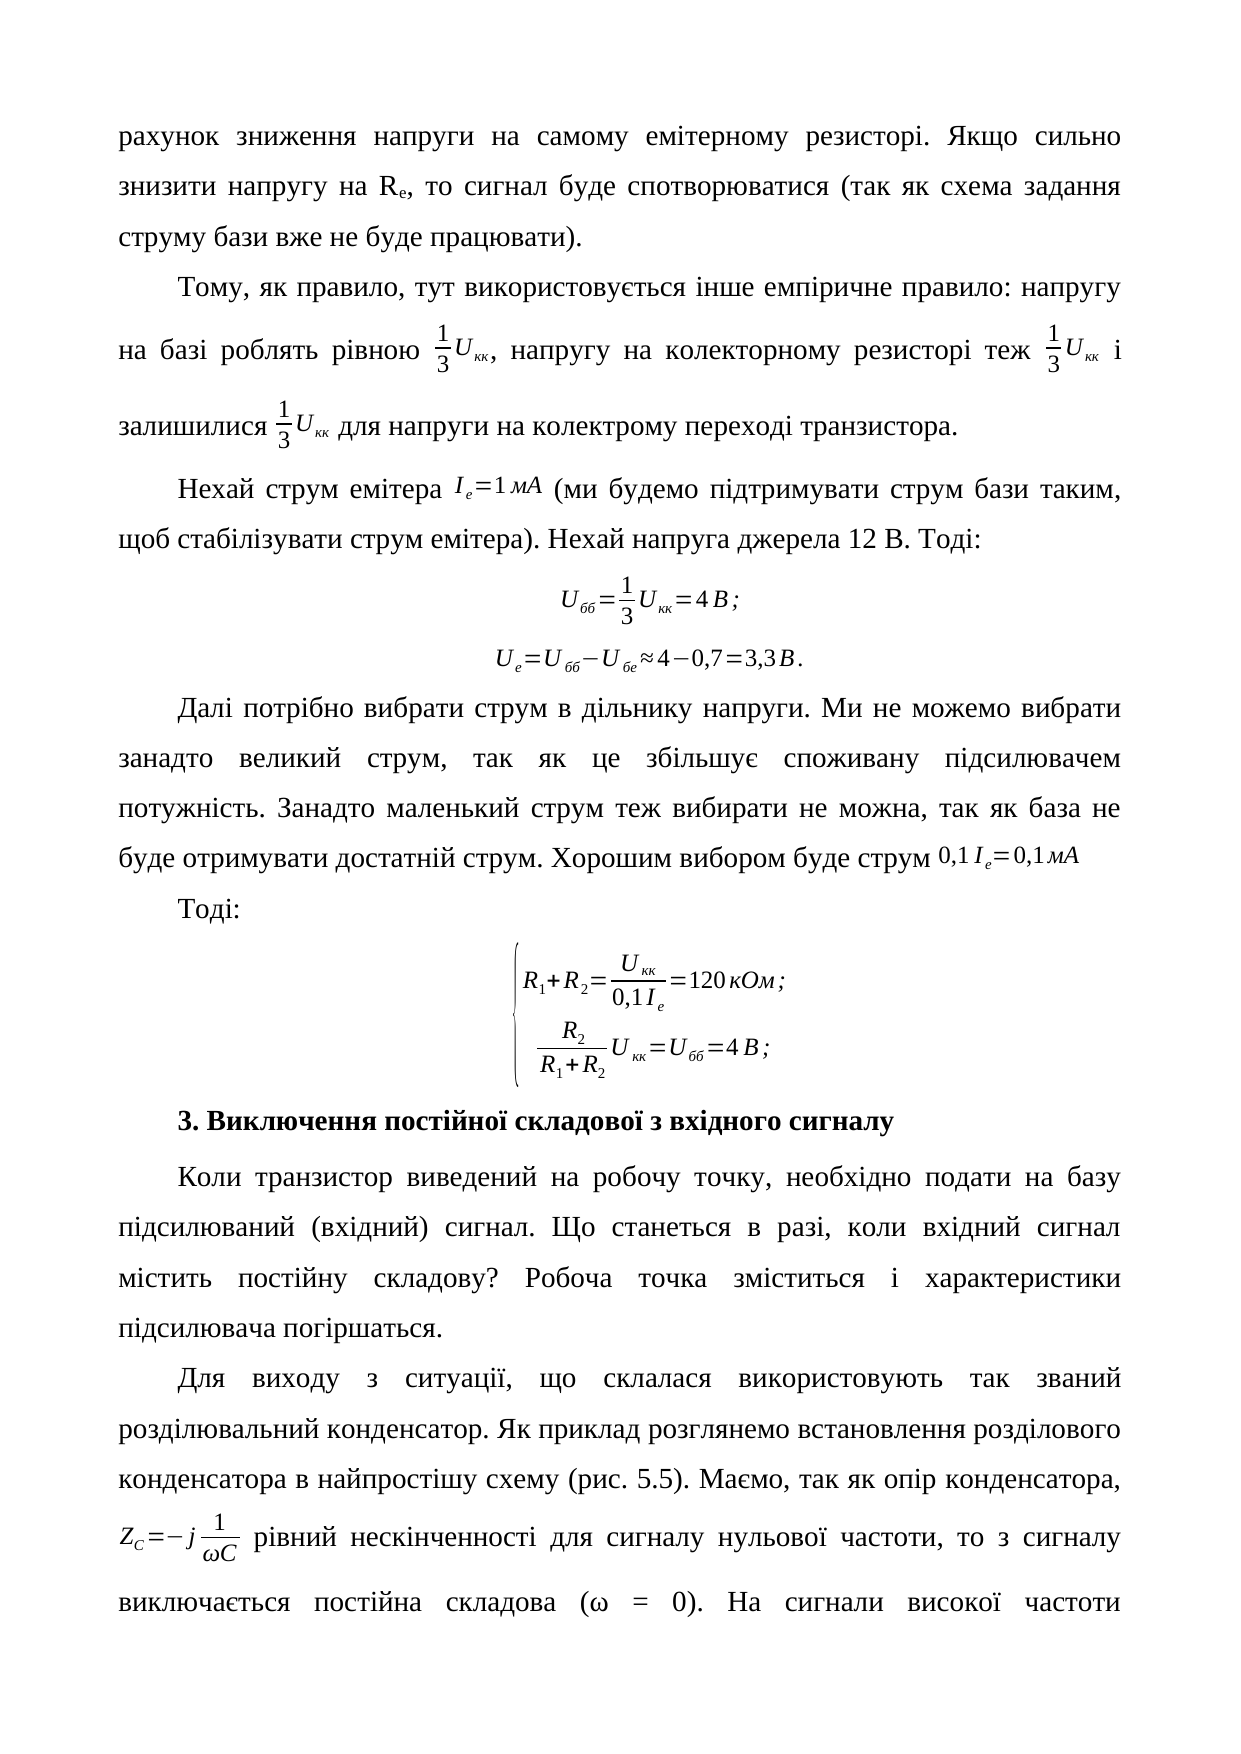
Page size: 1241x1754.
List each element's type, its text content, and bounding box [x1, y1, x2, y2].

text 3. Виключення постійної складової з вхідного сигналу [118, 1103, 1122, 1136]
text Тому, як правило, тут використовується інше емпіричне правило: напругу на базі роблять рівною , напругу на колекторному резисторі теж і залишилися для напруги на колектрому переході транзистора. [118, 269, 1122, 454]
text Тоді: [118, 891, 1122, 924]
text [118, 118, 1122, 252]
text Коли транзистор виведений на робочу точку, необхідно подати на базу підсилюваний (вхідний) сигнал. Що станеться в разі, коли вхідний сигнал містить постійну складову? Робоча точка зміститься і характеристики підсилювача погіршаться. [118, 1159, 1122, 1344]
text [118, 1360, 1122, 1618]
text Далі потрібно вибрати струм в дільнику напруги. Ми не можемо вибрати занадто великий струм, так як це збільшує споживану підсилювачем потужність. Занадто маленький струм теж вибирати не можна, так як база не буде отримувати достатній струм. Хорошим вибором буде струм [118, 690, 1122, 874]
text Нехай струм емітера (ми будемо підтримувати струм бази таким, щоб стабілізувати струм емітера). Нехай напруга джерела 12 В. Тоді: [118, 471, 1122, 555]
